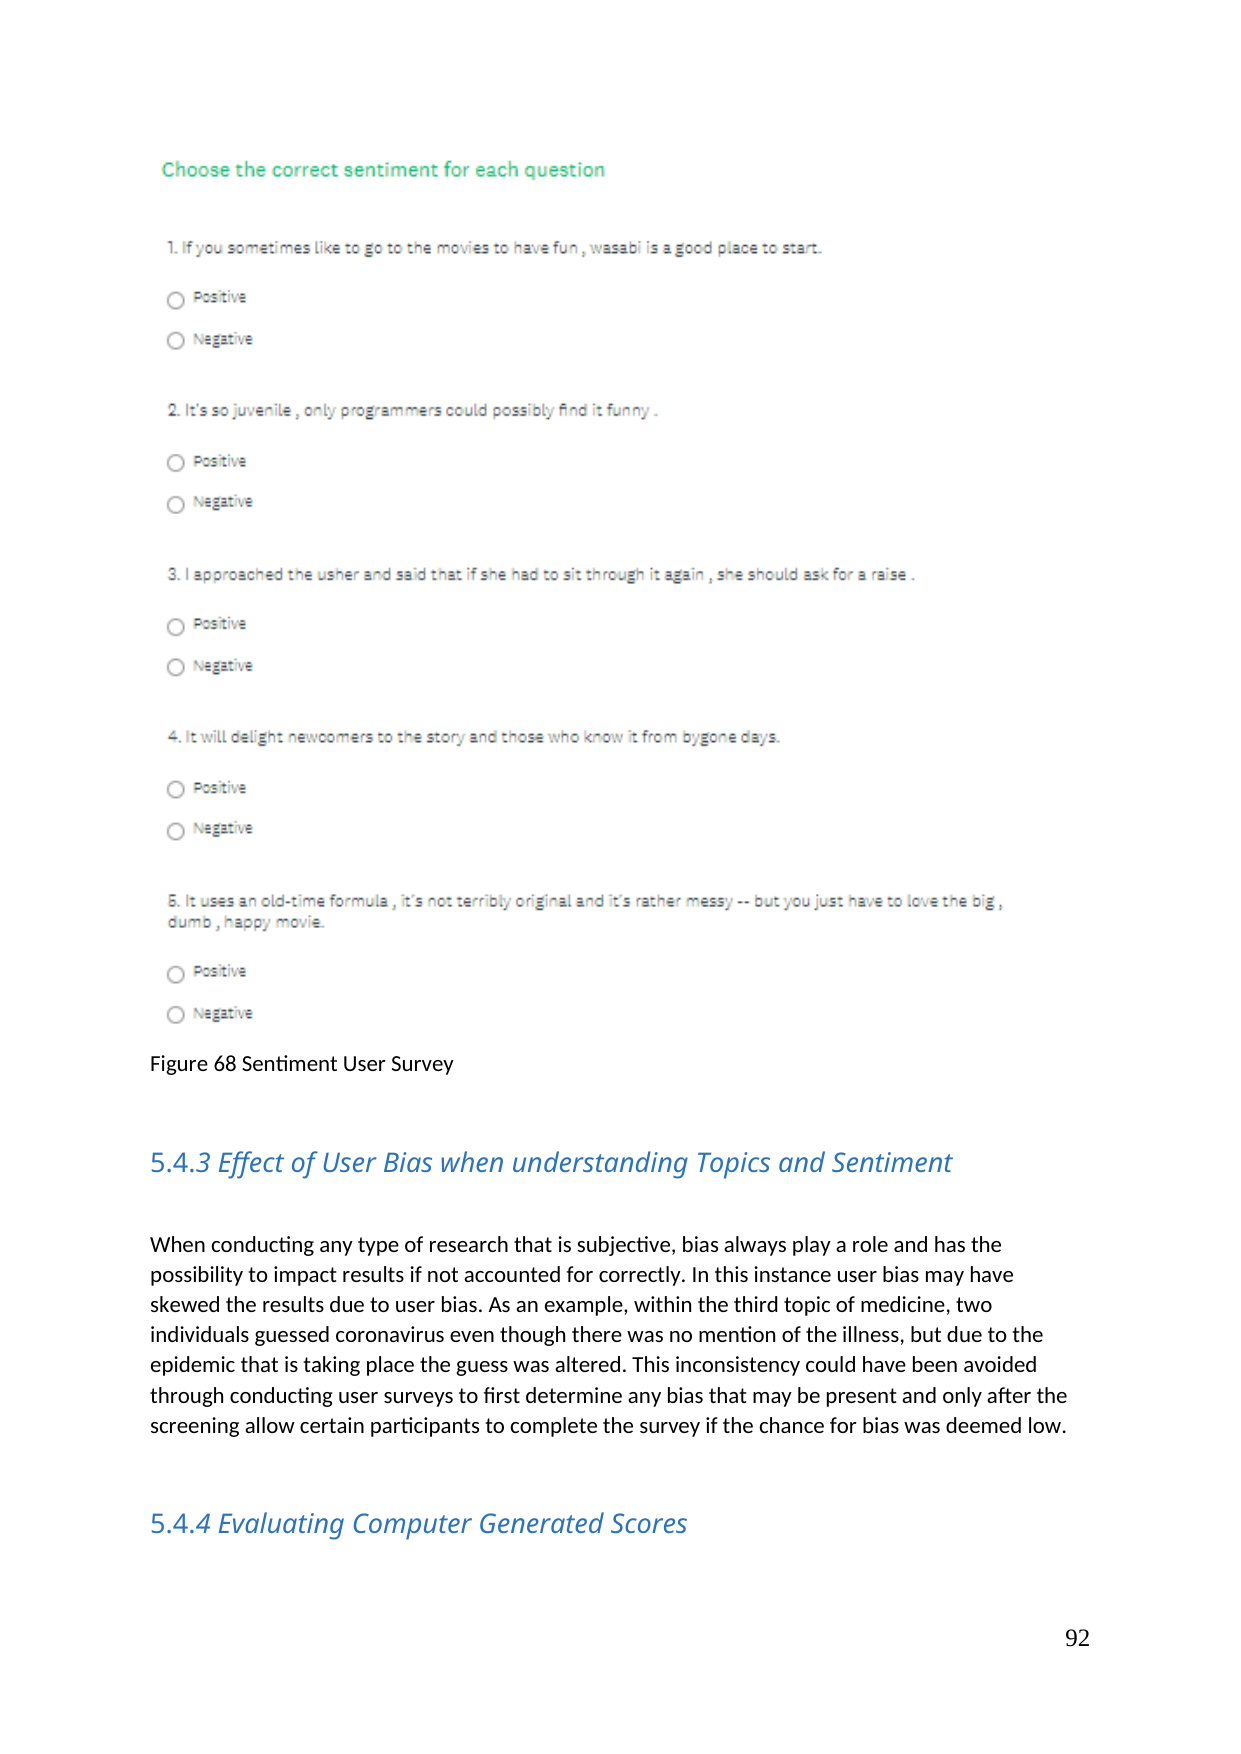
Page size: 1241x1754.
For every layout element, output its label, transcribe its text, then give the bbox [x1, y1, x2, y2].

subtitle 5.4.3 Effect of User Bias when understanding Topics and Sentiment [150, 1143, 1090, 1180]
text When conducting any type of research that is subjective, bias always play a role and has the possibility to impact results if not accounted for correctly. In this instance user bias may have skewed the results due to user bias. As an example, within the third topic of medicine, two individuals guessed coronavirus even though there was no mention of the illness, but due to the epidemic that is taking place the guess was altered. This inconsistency could have been avoided through conducting user surveys to first determine any bias that may be present and only after the screening allow certain participants to complete the survey if the chance for bias was deemed low. [150, 1230, 1090, 1439]
picture [150, 150, 1007, 1031]
subtitle 5.4.4 Evaluating Computer Generated Scores [150, 1505, 1090, 1542]
text Figure 68 Sentiment User Survey [150, 1049, 1090, 1077]
